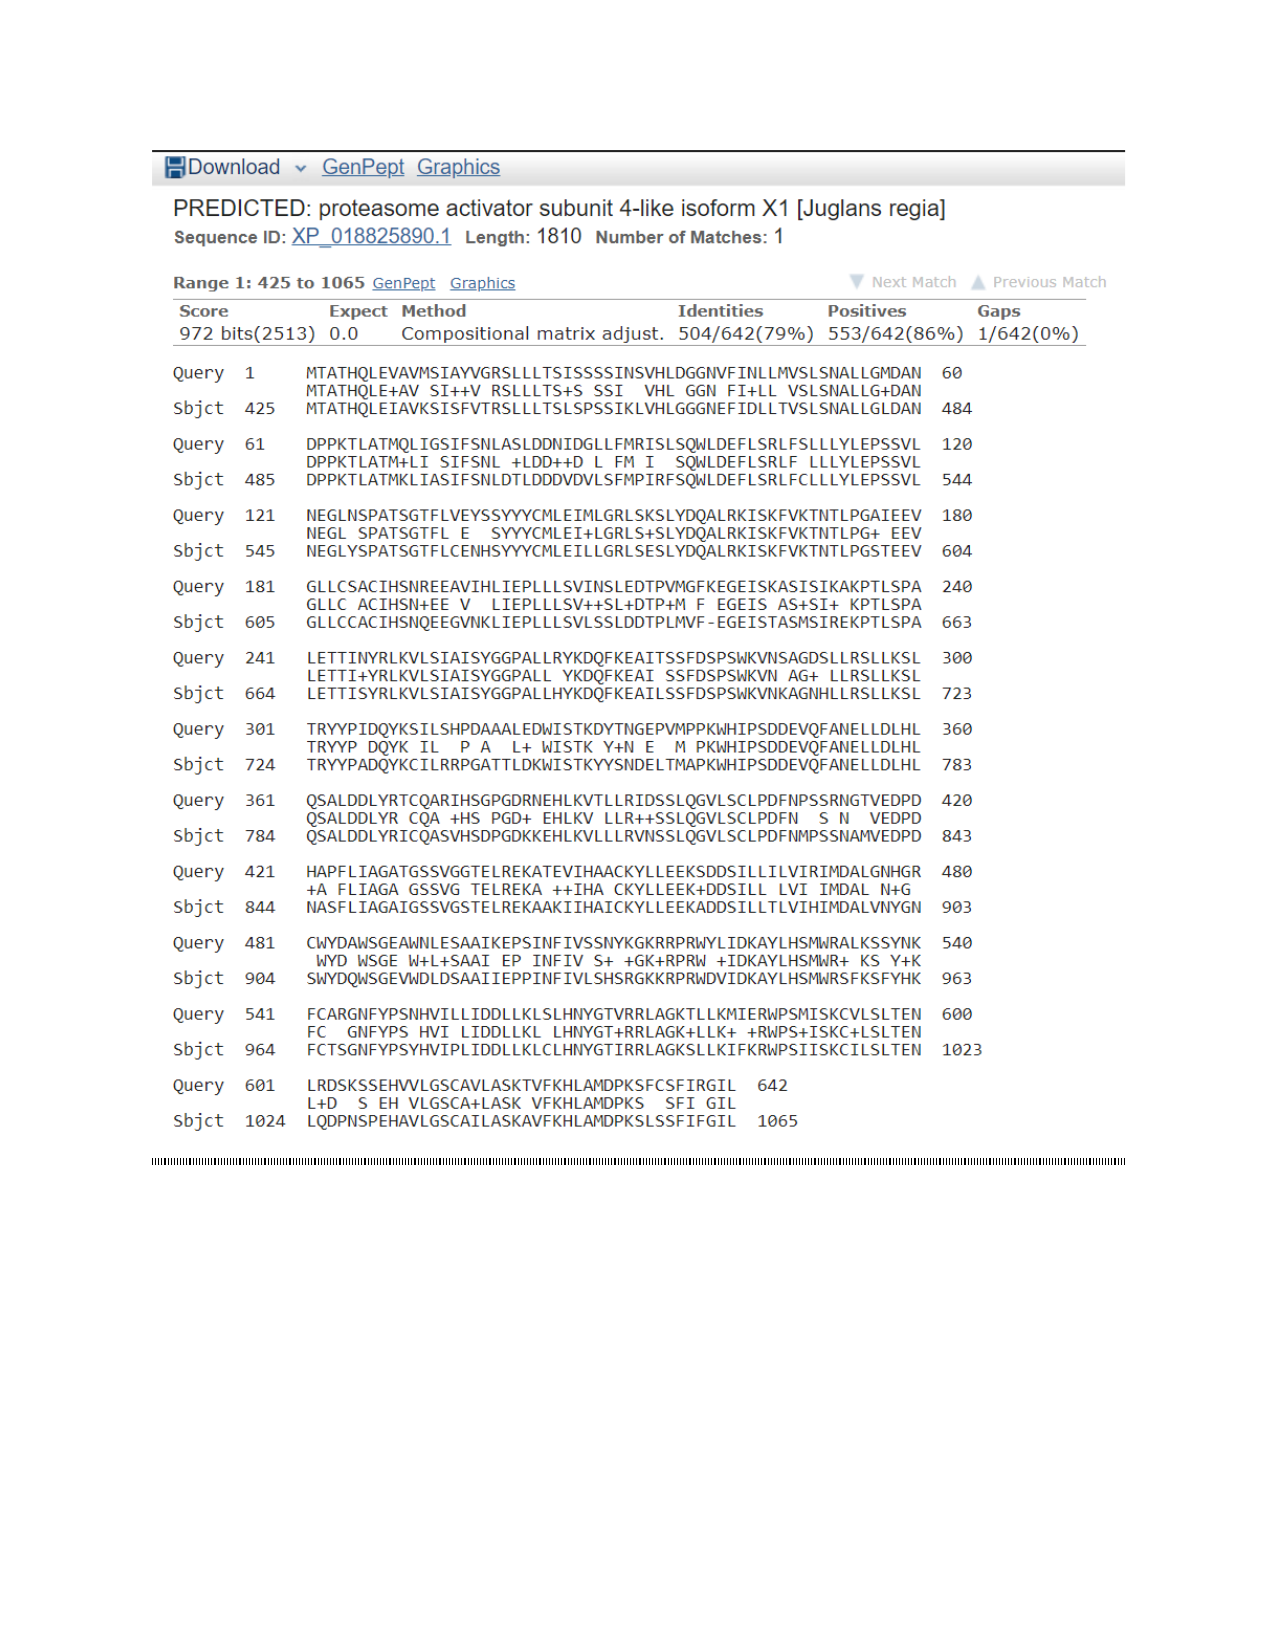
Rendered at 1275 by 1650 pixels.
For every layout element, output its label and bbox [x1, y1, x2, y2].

picture [150, 150, 1125, 1157]
